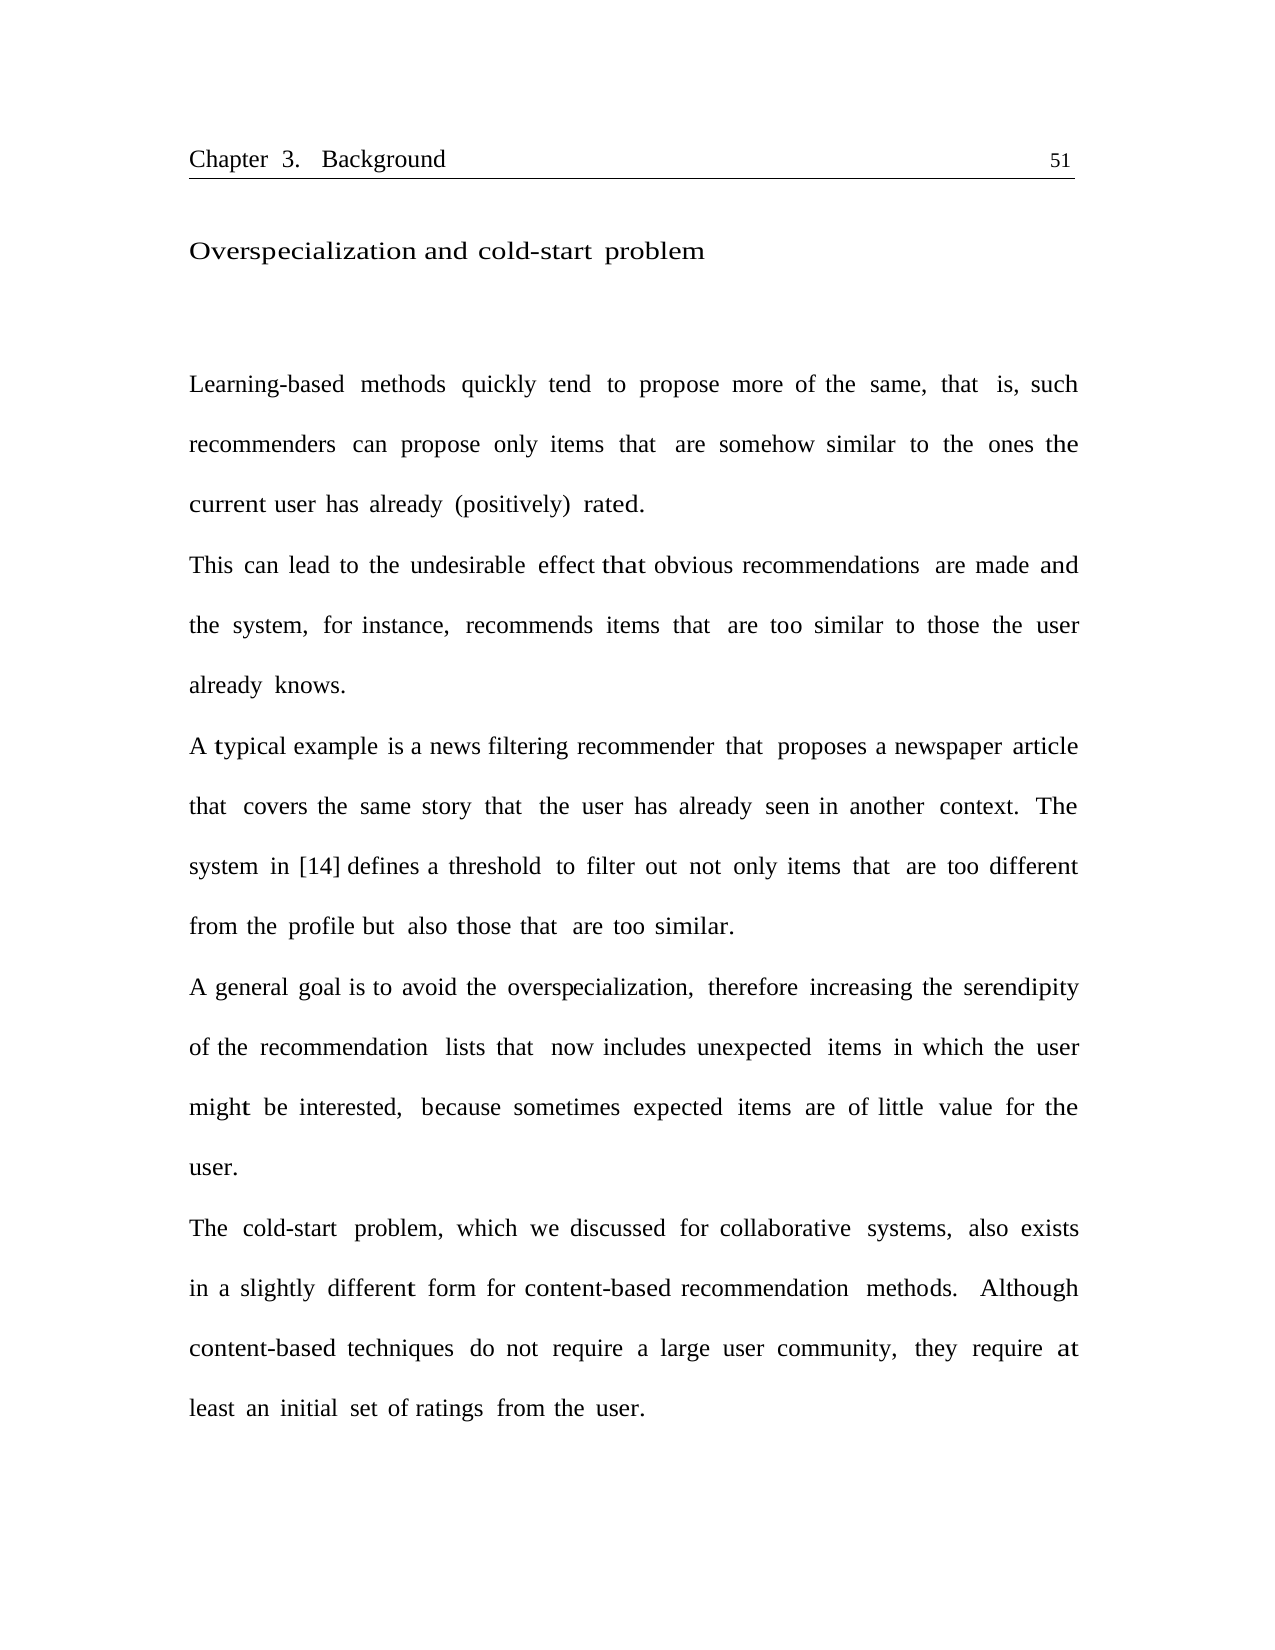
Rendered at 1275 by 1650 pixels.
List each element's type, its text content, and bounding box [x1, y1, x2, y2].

text A typical example is a news filtering recommender that proposes a newspaper article that covers the same story that the user has already seen in another context. The system in [14] defines a threshold to filter out not only items that are too different from the profile but also those that are too similar. [189, 731, 1079, 940]
text A general goal is to avoid the overspecialization, therefore increasing the serendipity of the recommendation lists that now includes unexpected items in which the user might be interested, because sometimes expected items are of little value for the user. [189, 972, 1079, 1181]
text Learning-based methods quickly tend to propose more of the same, that is, such recommenders can propose only items that are somehow similar to the ones the current user has already (positively) rated. [189, 369, 1079, 517]
text This can lead to the undesirable effect that obvious recommendations are made and the system, for instance, recommends items that are too similar to those the user already knows. [189, 550, 1079, 699]
text Overspecialization and cold-start problem [189, 236, 706, 264]
text The cold-start problem, which we discussed for collaborative systems, also exists in a slightly different form for content-based recommendation methods. Although content-based techniques do not require a large user community, they require at least an initial set of ratings from the user. [189, 1213, 1079, 1422]
